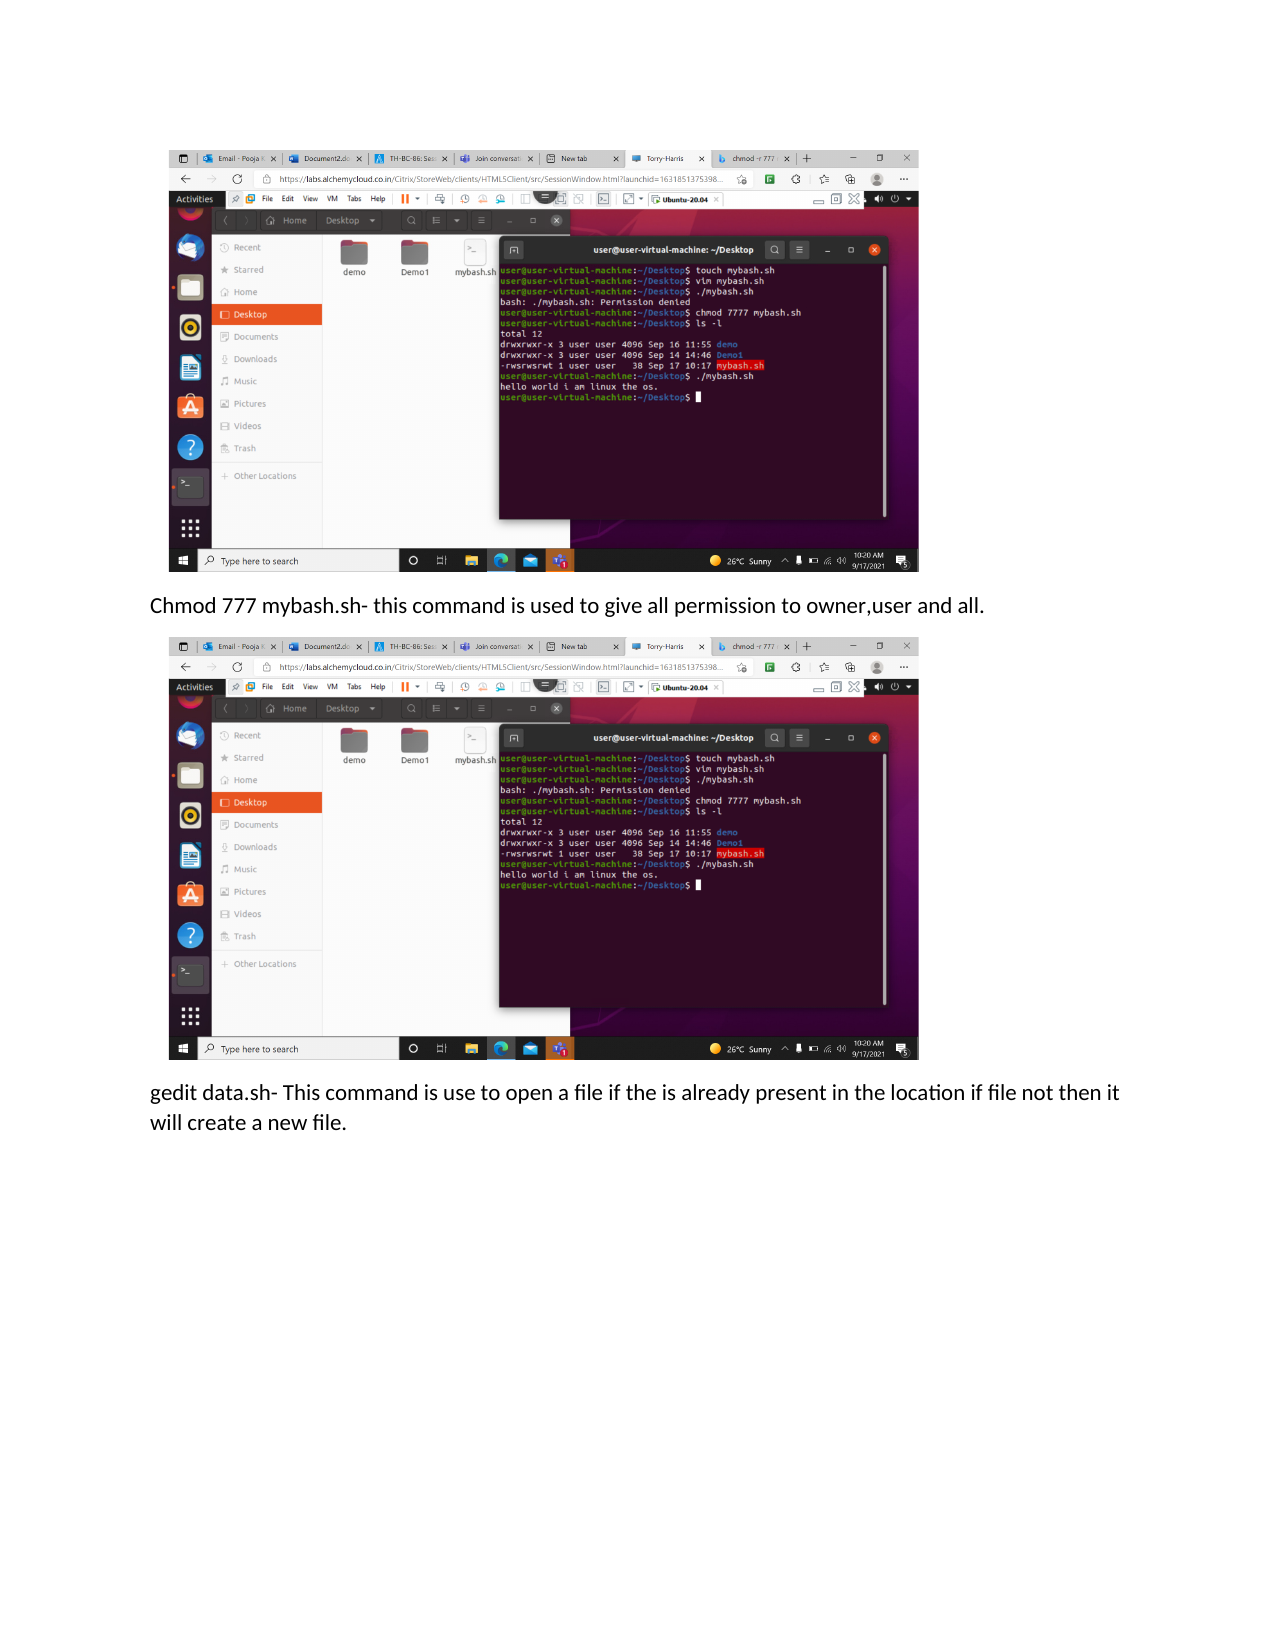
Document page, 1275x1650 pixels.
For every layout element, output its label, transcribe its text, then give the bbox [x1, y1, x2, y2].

text Chmod 777 mybash.sh- this command is used to give all permission to owner,user and all. [150, 591, 1125, 619]
text gedit data.sh- This command is use to open a file if the is already present in the location if file not then it will create a new file. [150, 1078, 1125, 1137]
